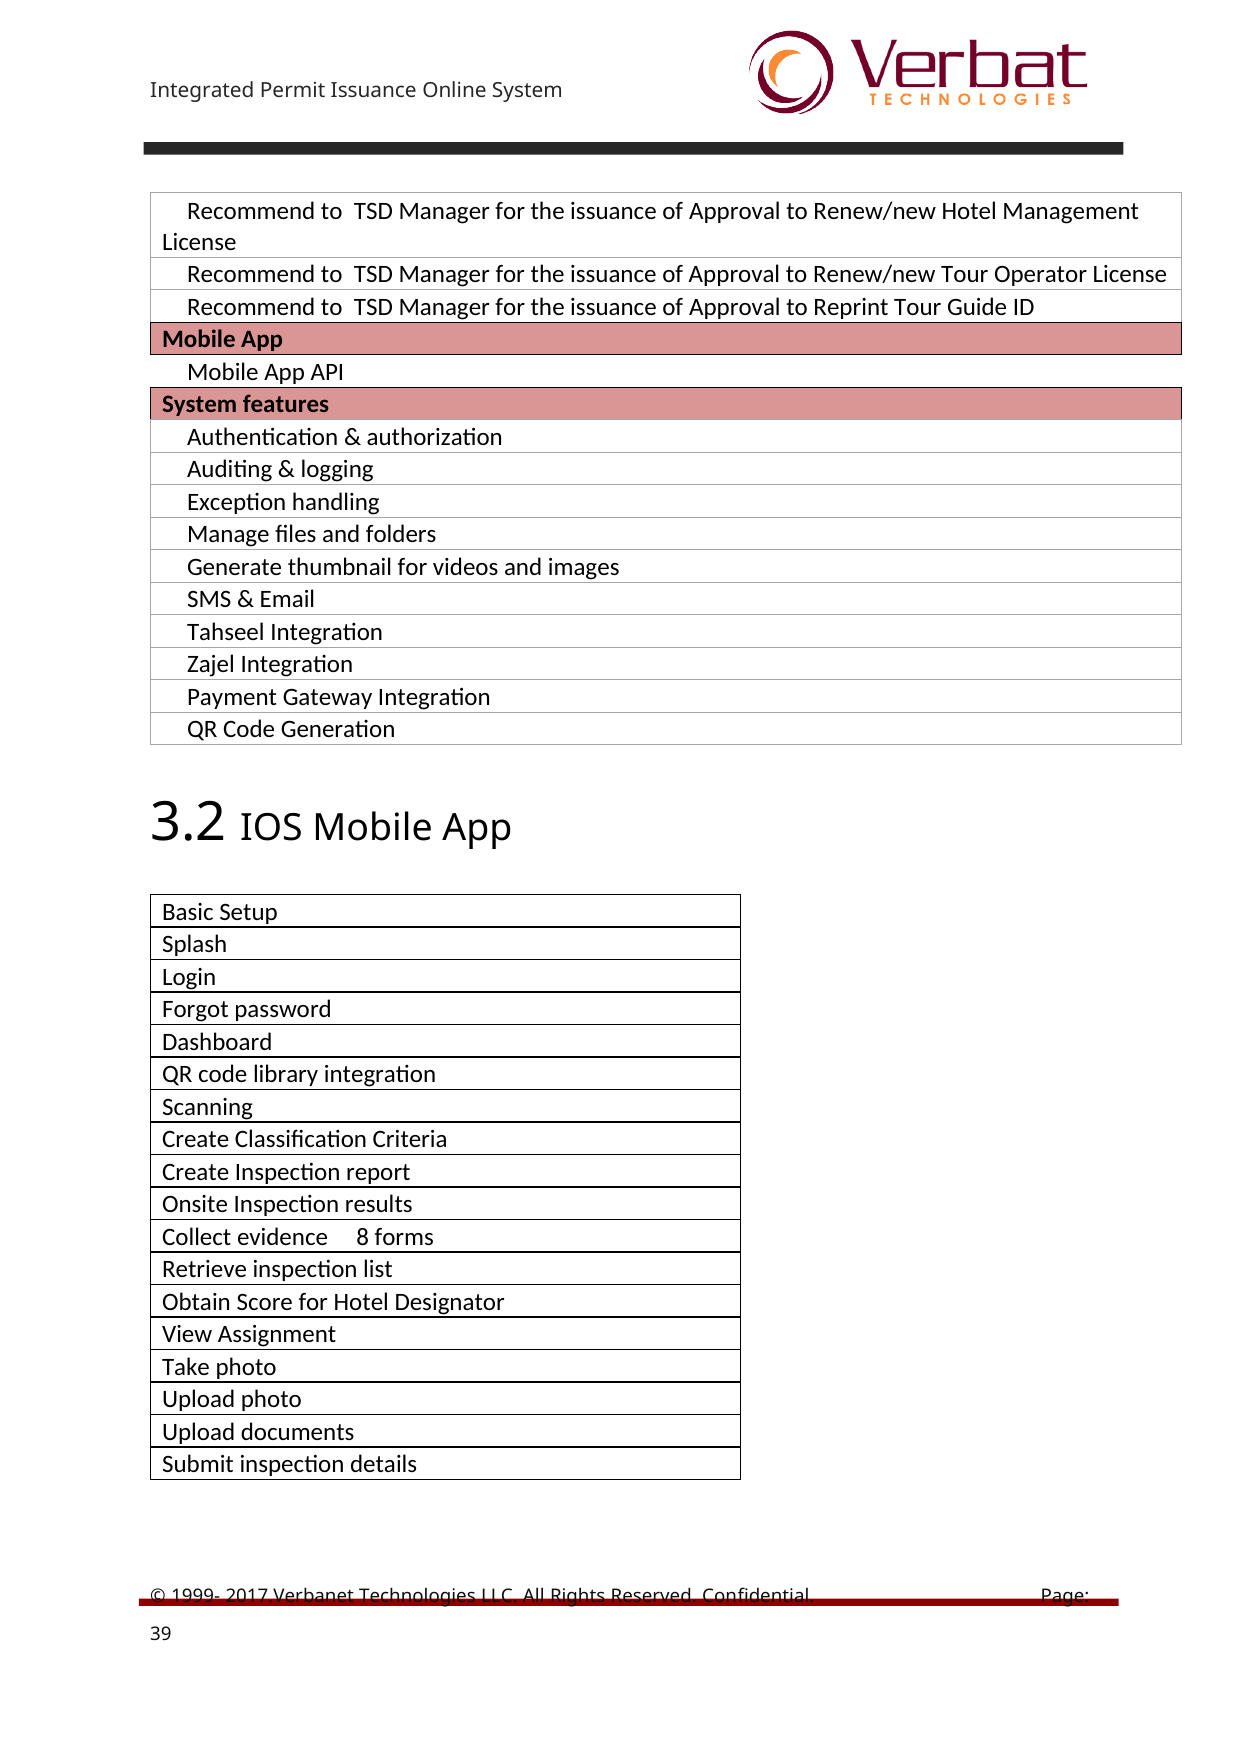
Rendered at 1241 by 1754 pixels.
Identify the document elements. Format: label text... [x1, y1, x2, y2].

table_cell Obtain Score for Hotel Designator [151, 1285, 740, 1316]
table_cell Recommend to TSD Manager for the issuance of Approval to Renew/new Hotel Management License [151, 193, 1181, 257]
table_cell Manage files and folders [151, 518, 1181, 549]
table_cell Auditing & logging [151, 453, 1181, 484]
table_cell SMS & Email [151, 583, 1181, 614]
table_cell Scanning [151, 1090, 740, 1121]
table_cell Collect evidence 8 forms [151, 1220, 740, 1251]
picture [745, 26, 1089, 114]
subtitle IOS Mobile App [150, 783, 1090, 856]
table_cell Submit inspection details [151, 1448, 740, 1479]
table_cell Mobile App [151, 323, 1181, 354]
table_cell System features [151, 388, 1181, 419]
table_cell Mobile App API [151, 355, 1182, 387]
table_cell Create Classification Criteria [151, 1123, 740, 1154]
table_cell Create Inspection report [151, 1155, 740, 1186]
table_cell QR code library integration [151, 1058, 740, 1089]
table_cell Zajel Integration [151, 648, 1181, 679]
table_cell Recommend to TSD Manager for the issuance of Approval to Reprint Tour Guide ID [151, 290, 1181, 322]
table_cell Take photo [151, 1350, 740, 1381]
table_cell View Assignment [151, 1318, 740, 1349]
table_cell Dashboard [151, 1025, 740, 1056]
table_cell Upload photo [151, 1383, 740, 1414]
table_cell Generate thumbnail for videos and images [151, 550, 1181, 582]
table_cell QR Code Generation [151, 713, 1181, 744]
table_header Basic Setup [151, 895, 740, 926]
table_cell Exception handling [151, 485, 1181, 517]
table_cell Authentication & authorization [151, 420, 1181, 452]
table_cell Login [151, 960, 740, 991]
table_cell Splash [151, 928, 740, 959]
table_cell Tahseel Integration [151, 615, 1181, 647]
table_cell Recommend to TSD Manager for the issuance of Approval to Renew/new Tour Operator License [151, 258, 1181, 289]
table_cell Retrieve inspection list [151, 1253, 740, 1284]
table_cell Payment Gateway Integration [151, 680, 1181, 712]
table_cell Onsite Inspection results [151, 1188, 740, 1219]
table_cell Forgot password [151, 993, 740, 1024]
table_cell Upload documents [151, 1415, 740, 1446]
